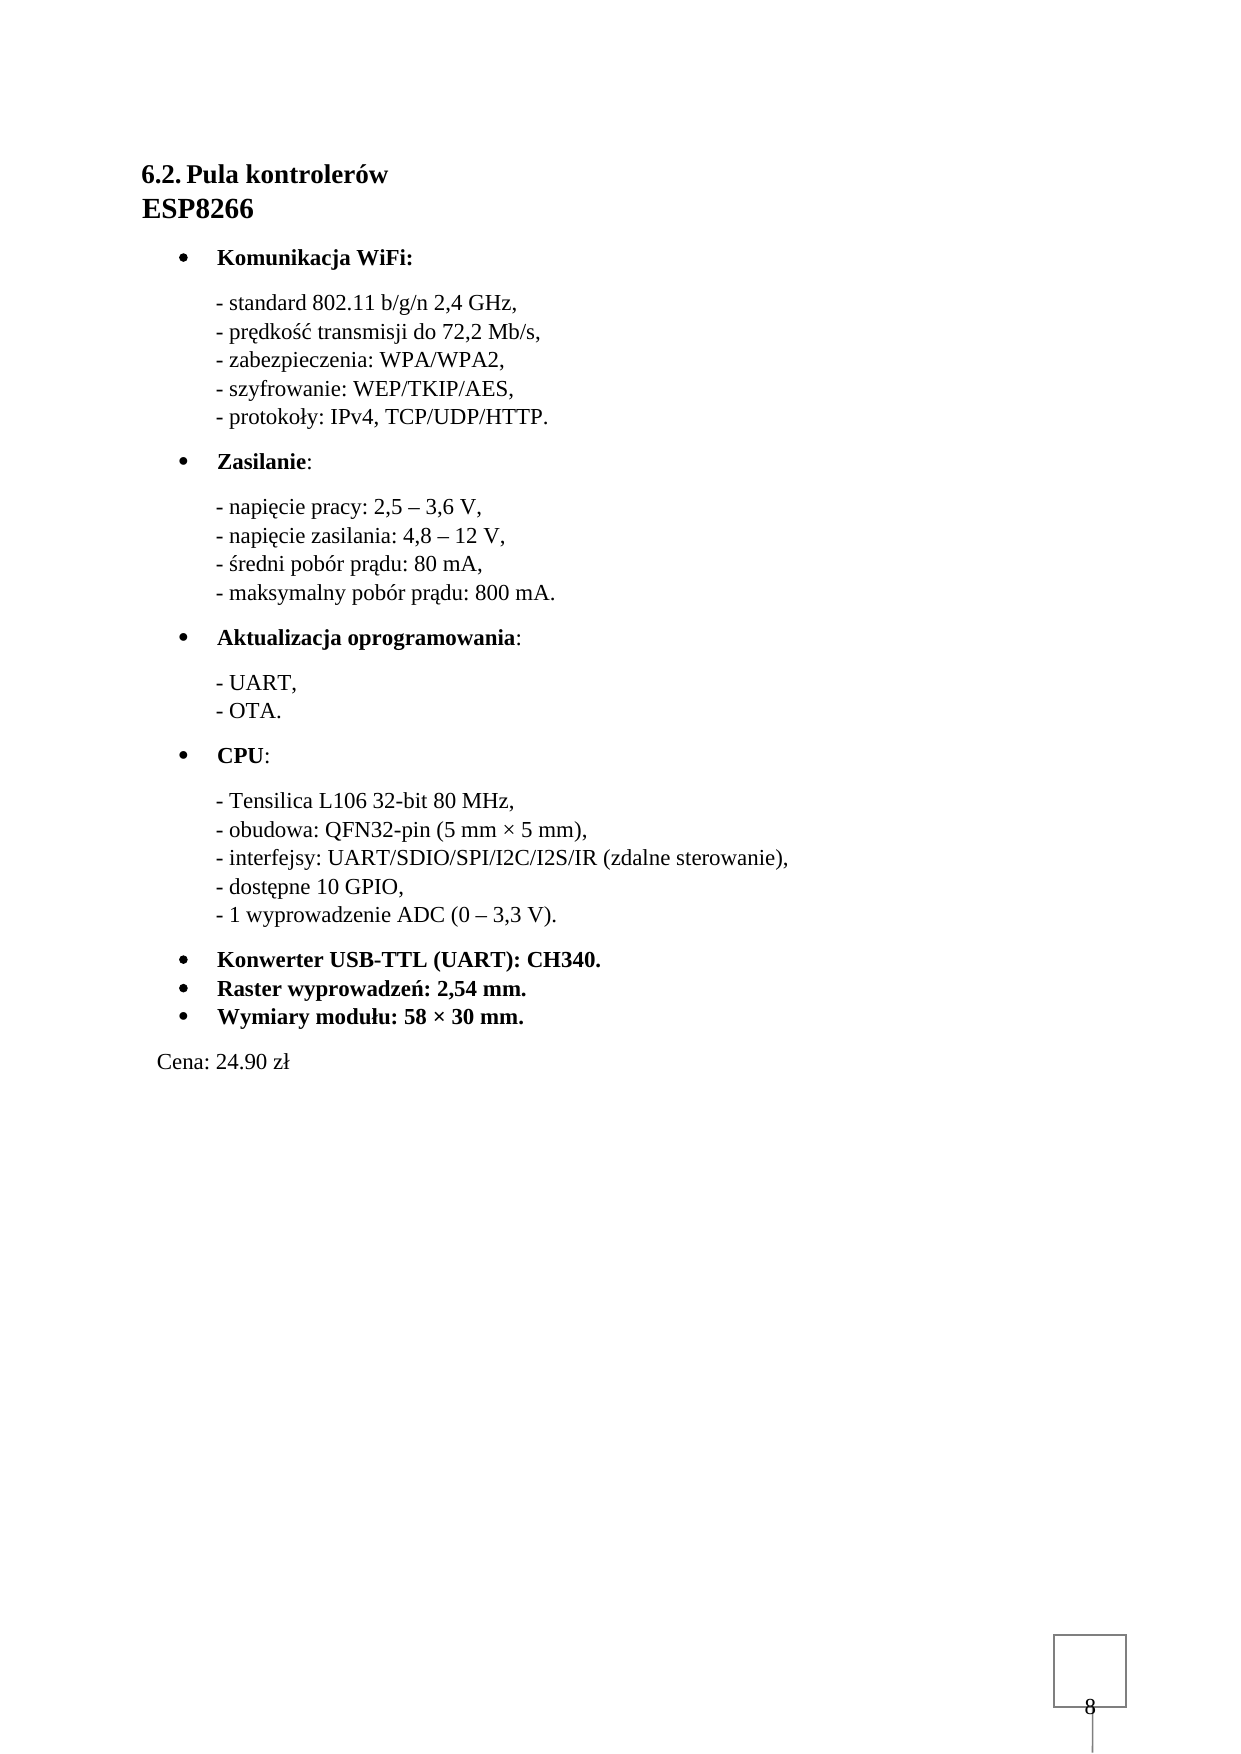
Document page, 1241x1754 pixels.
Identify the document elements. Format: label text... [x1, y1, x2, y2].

list Komunikacja WiFi: [179, 244, 1128, 271]
text - standard 802.11 b/g/n 2,4 GHz, - prędkość transmisji do 72,2 Mb/s, - zabezpieczenia: WPA/WPA2, - szyfrowanie: WEP/TKIP/AES, - protokoły: IPv4, TCP/UDP/HTTP. [216, 289, 1128, 429]
text Cena: 24.90 zł [157, 1048, 1128, 1075]
list Konwerter USB-TTL (UART): CH340. [179, 946, 1128, 973]
subtitle Pula kontrolerów [141, 158, 1128, 189]
text ESP8266 [142, 191, 1128, 225]
text - Tensilica L106 32-bit 80 MHz, - obudowa: QFN32-pin (5 mm × 5 mm), - interfejsy: UART/SDIO/SPI/I2C/I2S/IR (zdalne sterowanie), - dostępne 10 GPIO, - 1 wyprowadzenie ADC (0 – 3,3 V). [216, 787, 1128, 928]
list Raster wyprowadzeń: 2,54 mm. [179, 975, 1128, 1001]
list Zasilanie: [179, 448, 1128, 474]
list CPU: [179, 742, 1128, 769]
text - napięcie pracy: 2,5 – 3,6 V, - napięcie zasilania: 4,8 – 12 V, - średni pobór prądu: 80 mA, - maksymalny pobór prądu: 800 mA. [216, 493, 1128, 605]
list Wymiary modułu: 58 × 30 mm. [179, 1003, 1128, 1029]
text - UART, - OTA. [216, 669, 1128, 724]
list Aktualizacja oprogramowania: [179, 624, 1128, 650]
